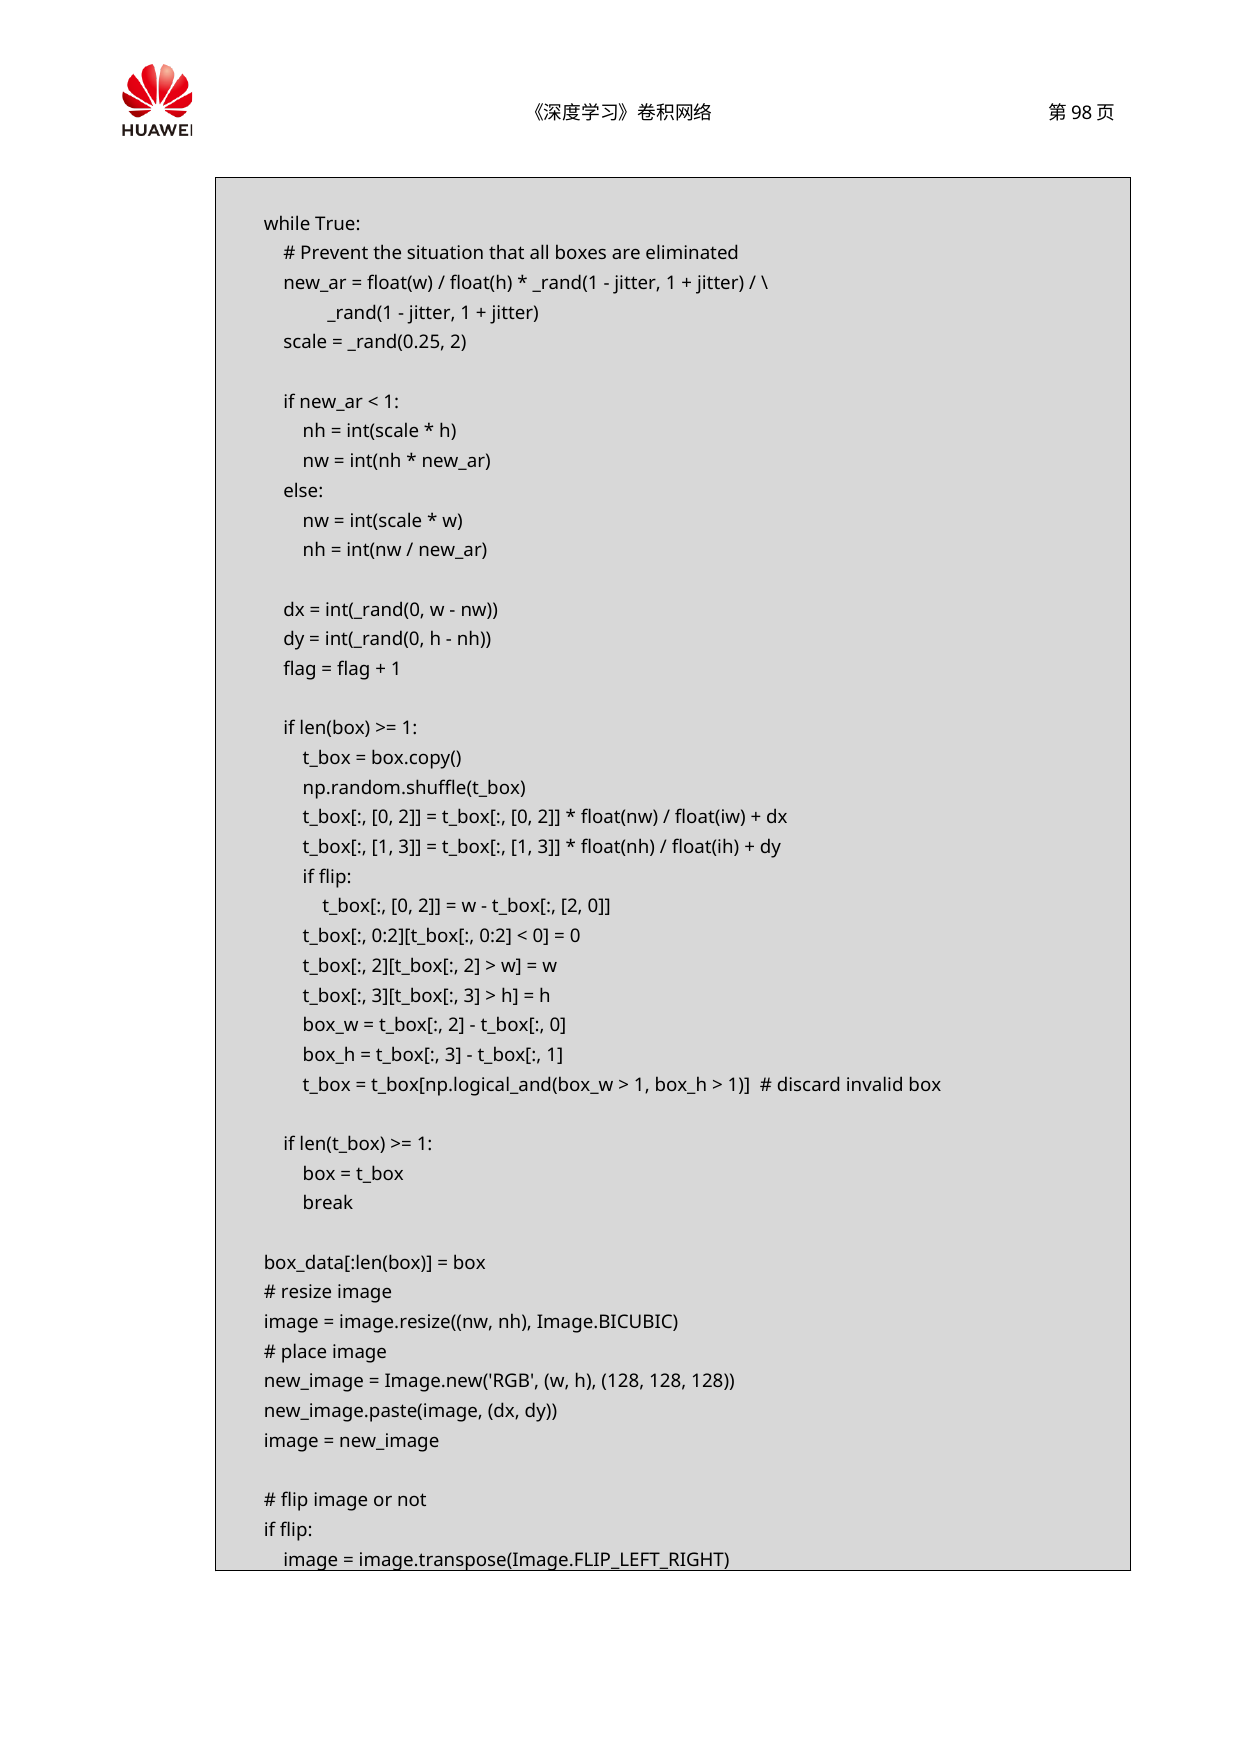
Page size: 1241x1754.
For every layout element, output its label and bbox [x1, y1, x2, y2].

picture [122, 64, 193, 136]
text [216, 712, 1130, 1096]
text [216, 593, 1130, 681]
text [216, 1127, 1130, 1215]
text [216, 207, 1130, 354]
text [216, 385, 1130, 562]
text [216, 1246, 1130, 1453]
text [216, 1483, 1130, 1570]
